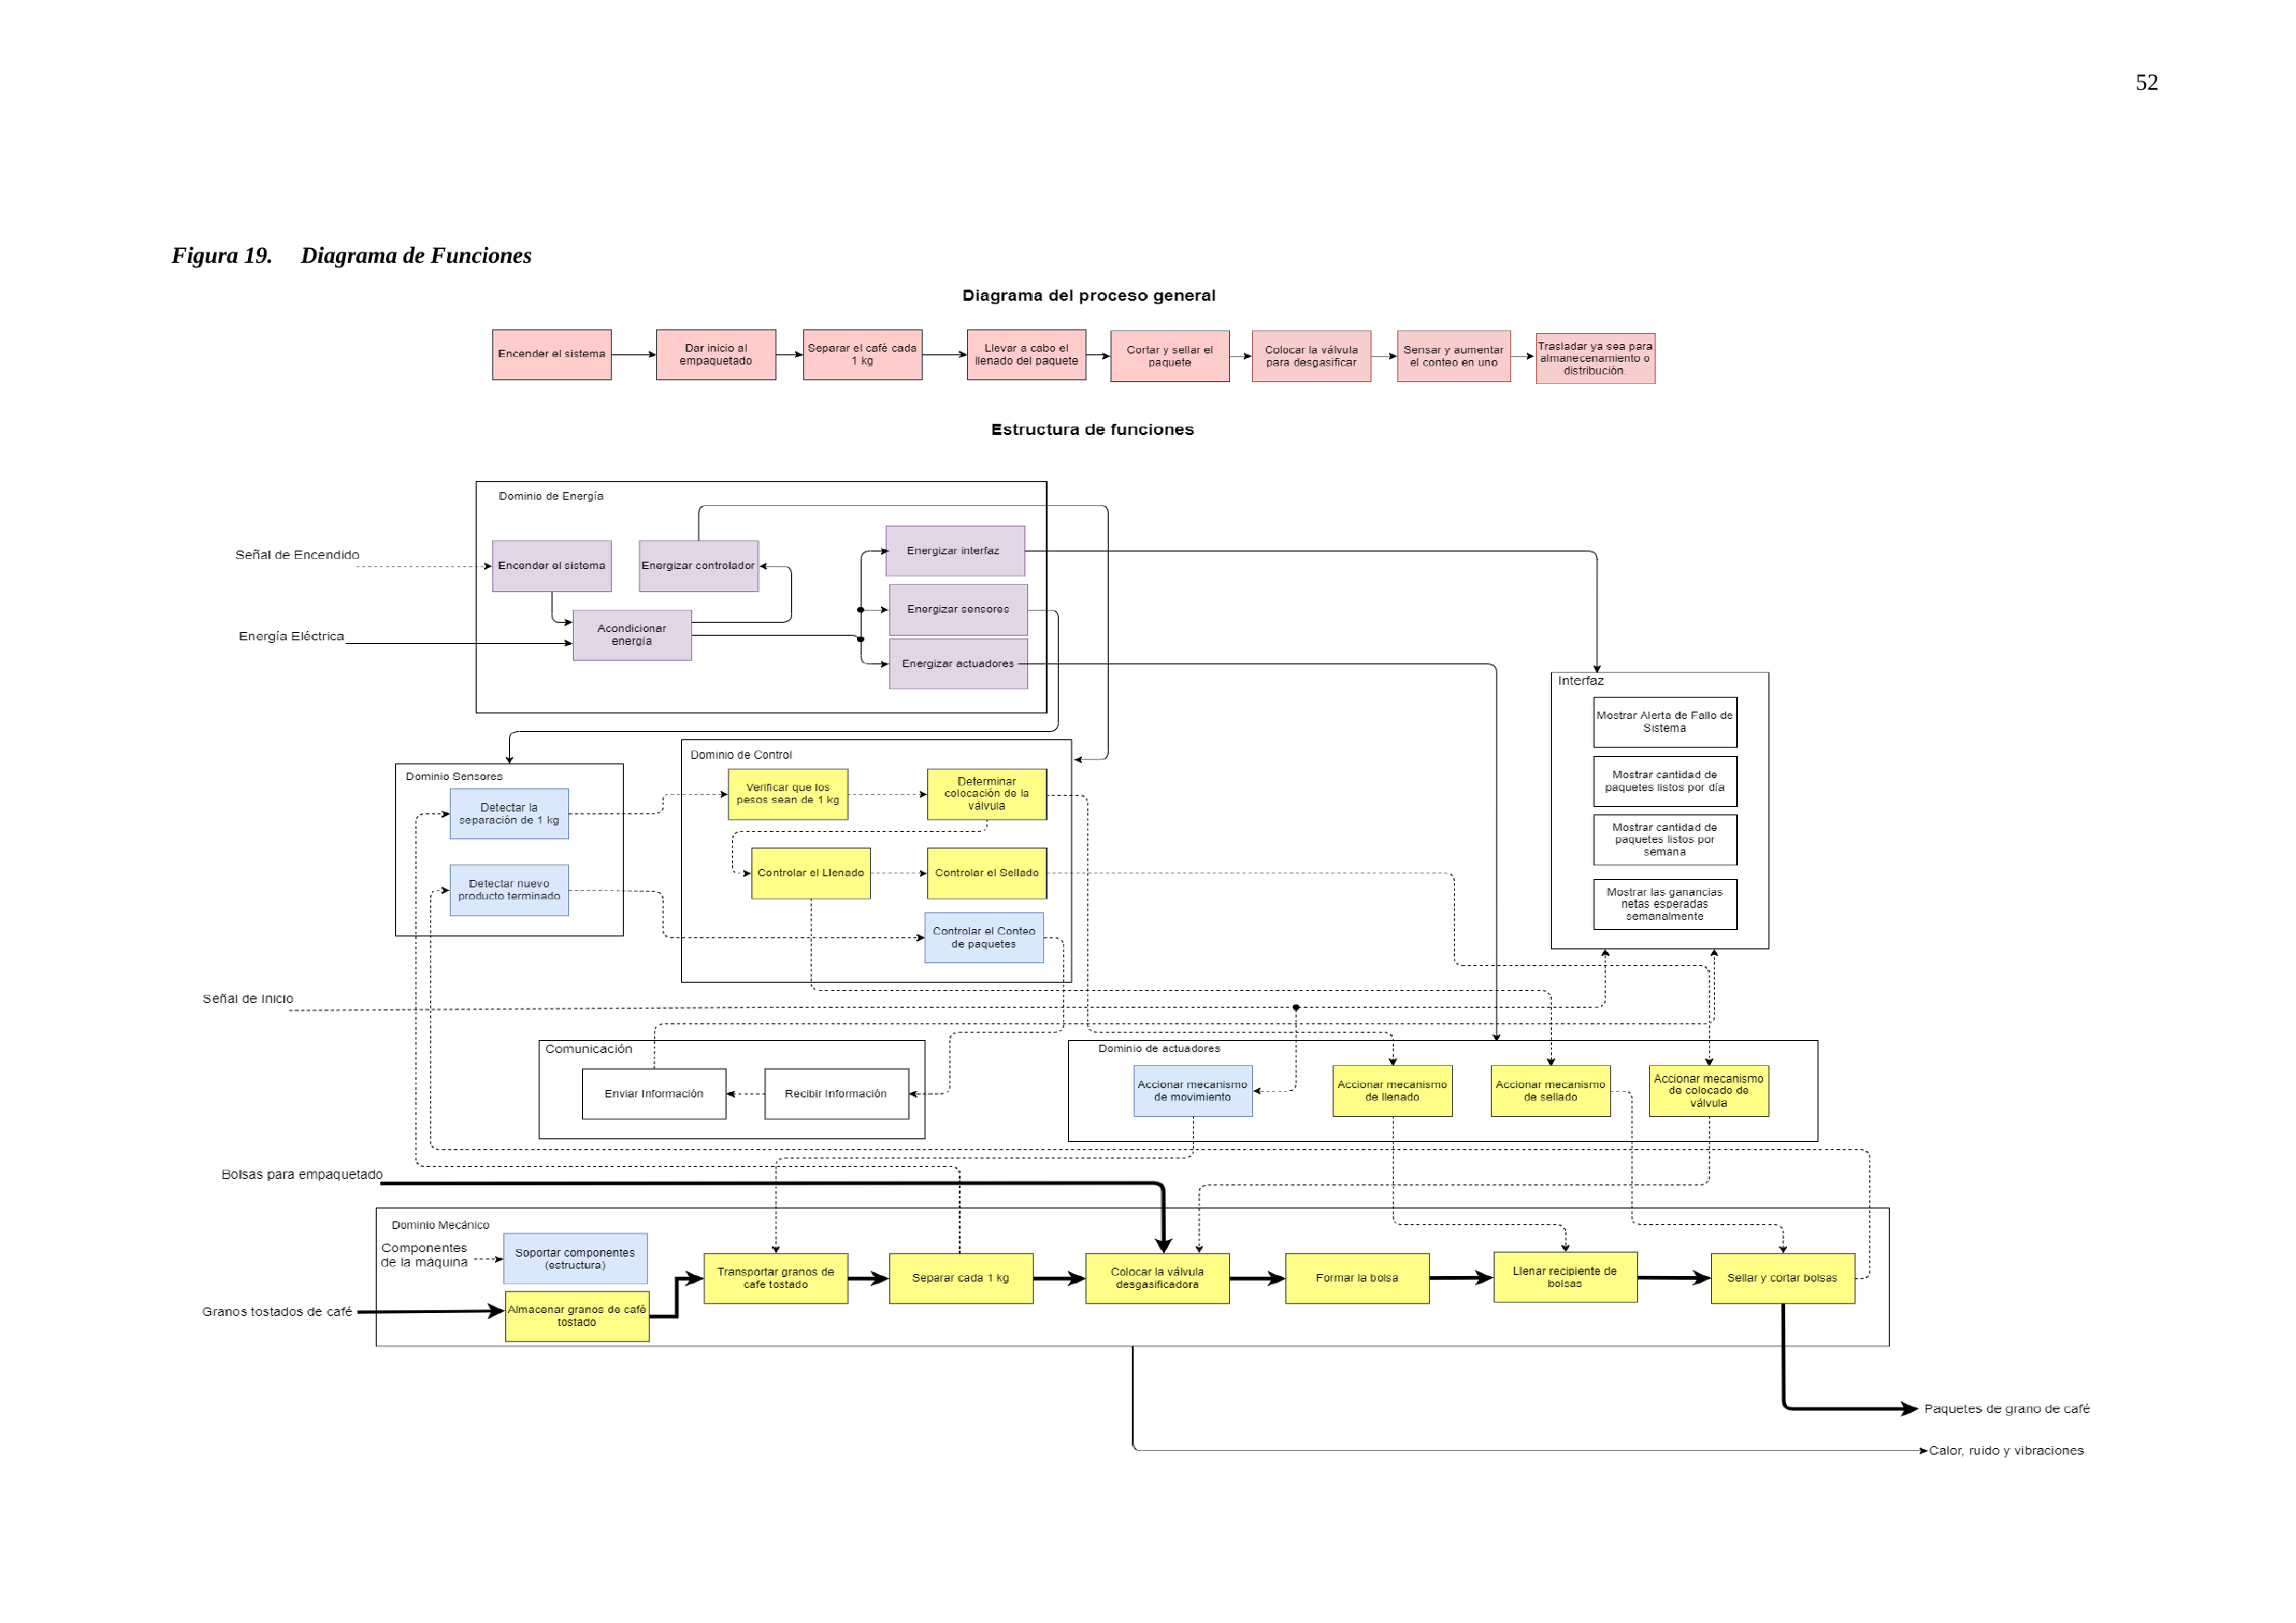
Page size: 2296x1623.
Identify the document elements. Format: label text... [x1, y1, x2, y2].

text Diagrama de Funciones [171, 242, 2159, 268]
picture [198, 287, 2097, 1459]
